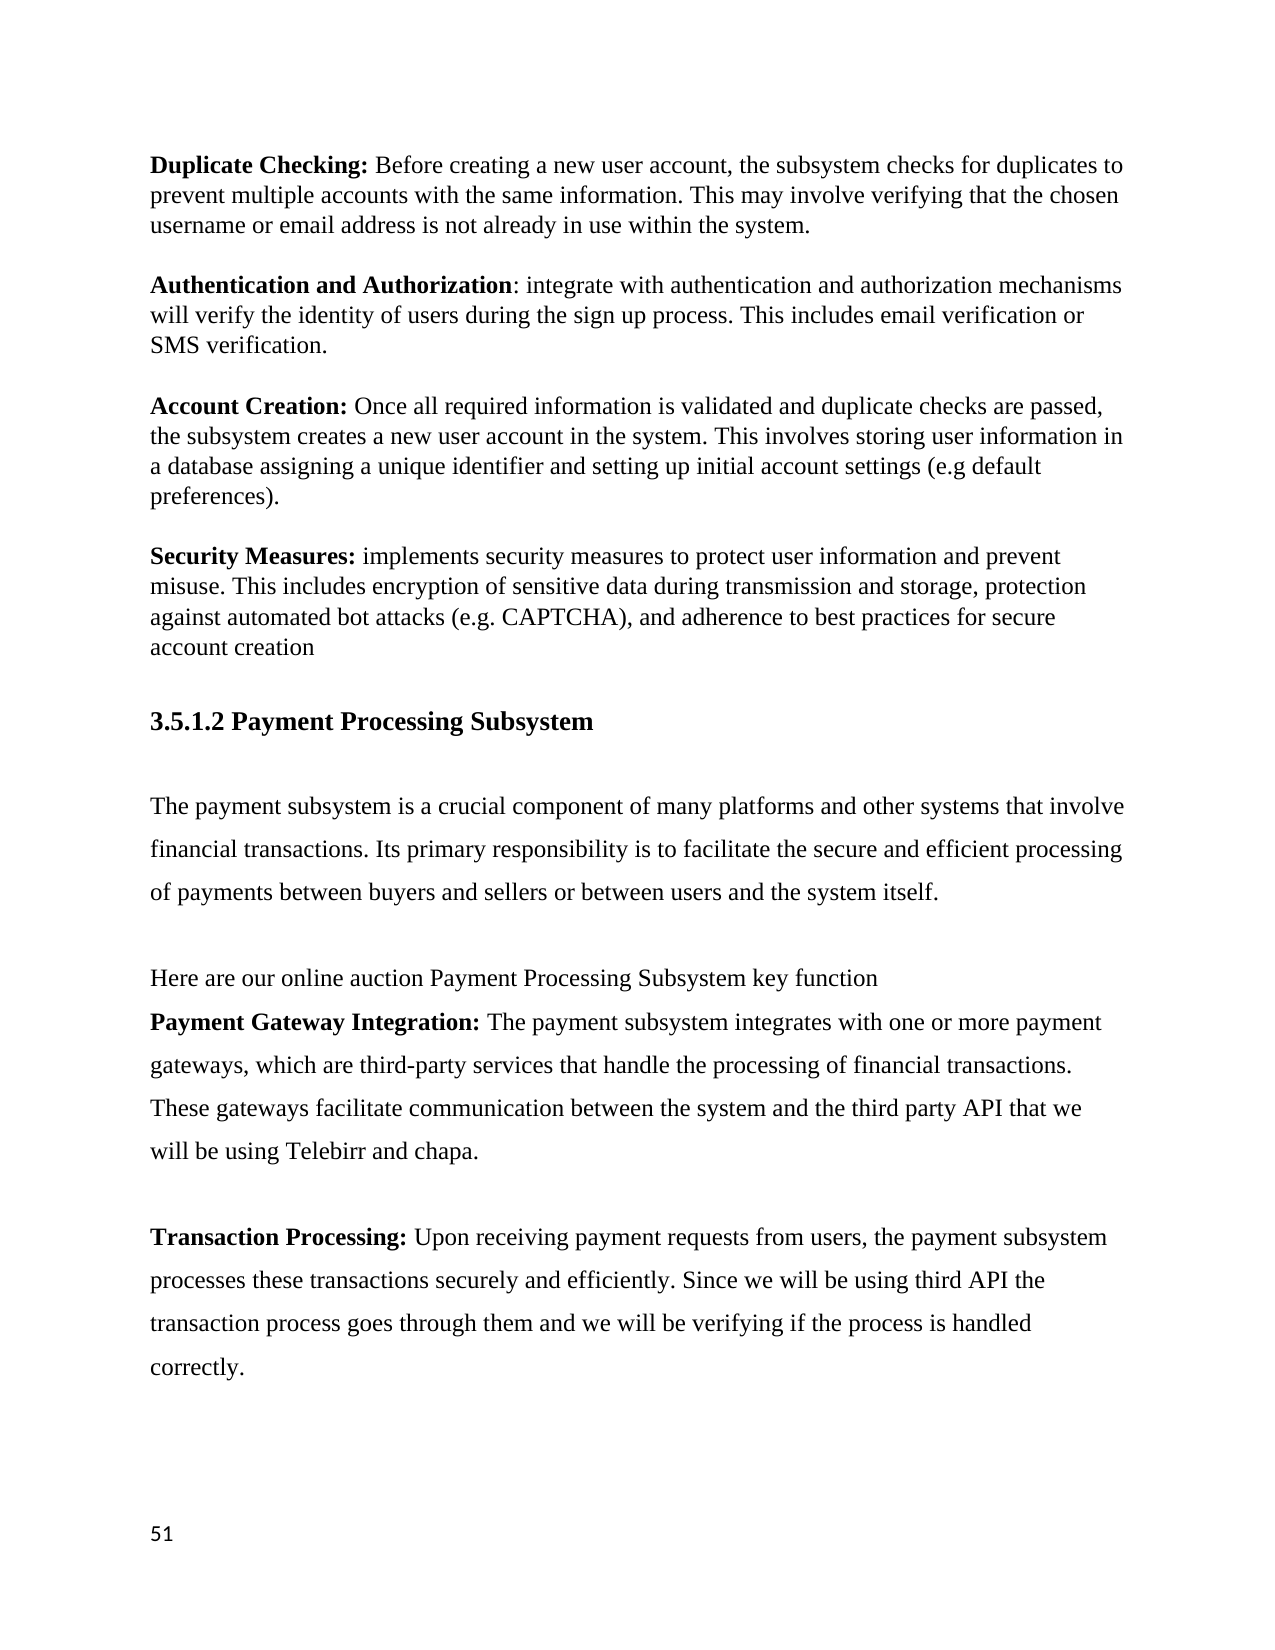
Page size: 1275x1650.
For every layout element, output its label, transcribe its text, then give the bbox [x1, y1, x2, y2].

text Transaction Processing: Upon receiving payment requests from users, the payment subsystem processes these transactions securely and efficiently. Since we will be using third API the transaction process goes through them and we will be verifying if the process is handled correctly. [150, 1222, 1125, 1380]
text Security Measures: implements security measures to protect user information and prevent misuse. This includes encryption of sensitive data during transmission and storage, protection against automated bot attacks (e.g. CAPTCHA), and adherence to best practices for secure account creation [150, 541, 1125, 660]
text Duplicate Checking: Before creating a new user account, the subsystem checks for duplicates to prevent multiple accounts with the same information. This may involve verifying that the chosen username or email address is not already in use within the system. [150, 150, 1125, 239]
text Account Creation: Once all required information is validated and duplicate checks are passed, the subsystem creates a new user account in the system. This involves storing user information in a database assigning a unique identifier and setting up initial account settings (e.g default preferences). [150, 391, 1125, 510]
text Here are our online auction Payment Processing Subsystem key function [150, 963, 1125, 992]
text The payment subsystem is a crucial component of many platforms and other systems that involve financial transactions. Its primary responsibility is to facilitate the secure and efficient processing of payments between buyers and sellers or between users and the system itself. [150, 791, 1125, 906]
text Authentication and Authorization: integrate with authentication and authorization mechanisms will verify the identity of users during the sign up process. This includes email verification or SMS verification. [150, 270, 1125, 359]
text Payment Gateway Integration: The payment subsystem integrates with one or more payment gateways, which are third-party services that handle the processing of financial transactions. These gateways facilitate communication between the system and the third party API that we will be using Telebirr and chapa. [150, 1007, 1125, 1165]
text 3.5.1.2 Payment Processing Subsystem [150, 705, 1125, 736]
